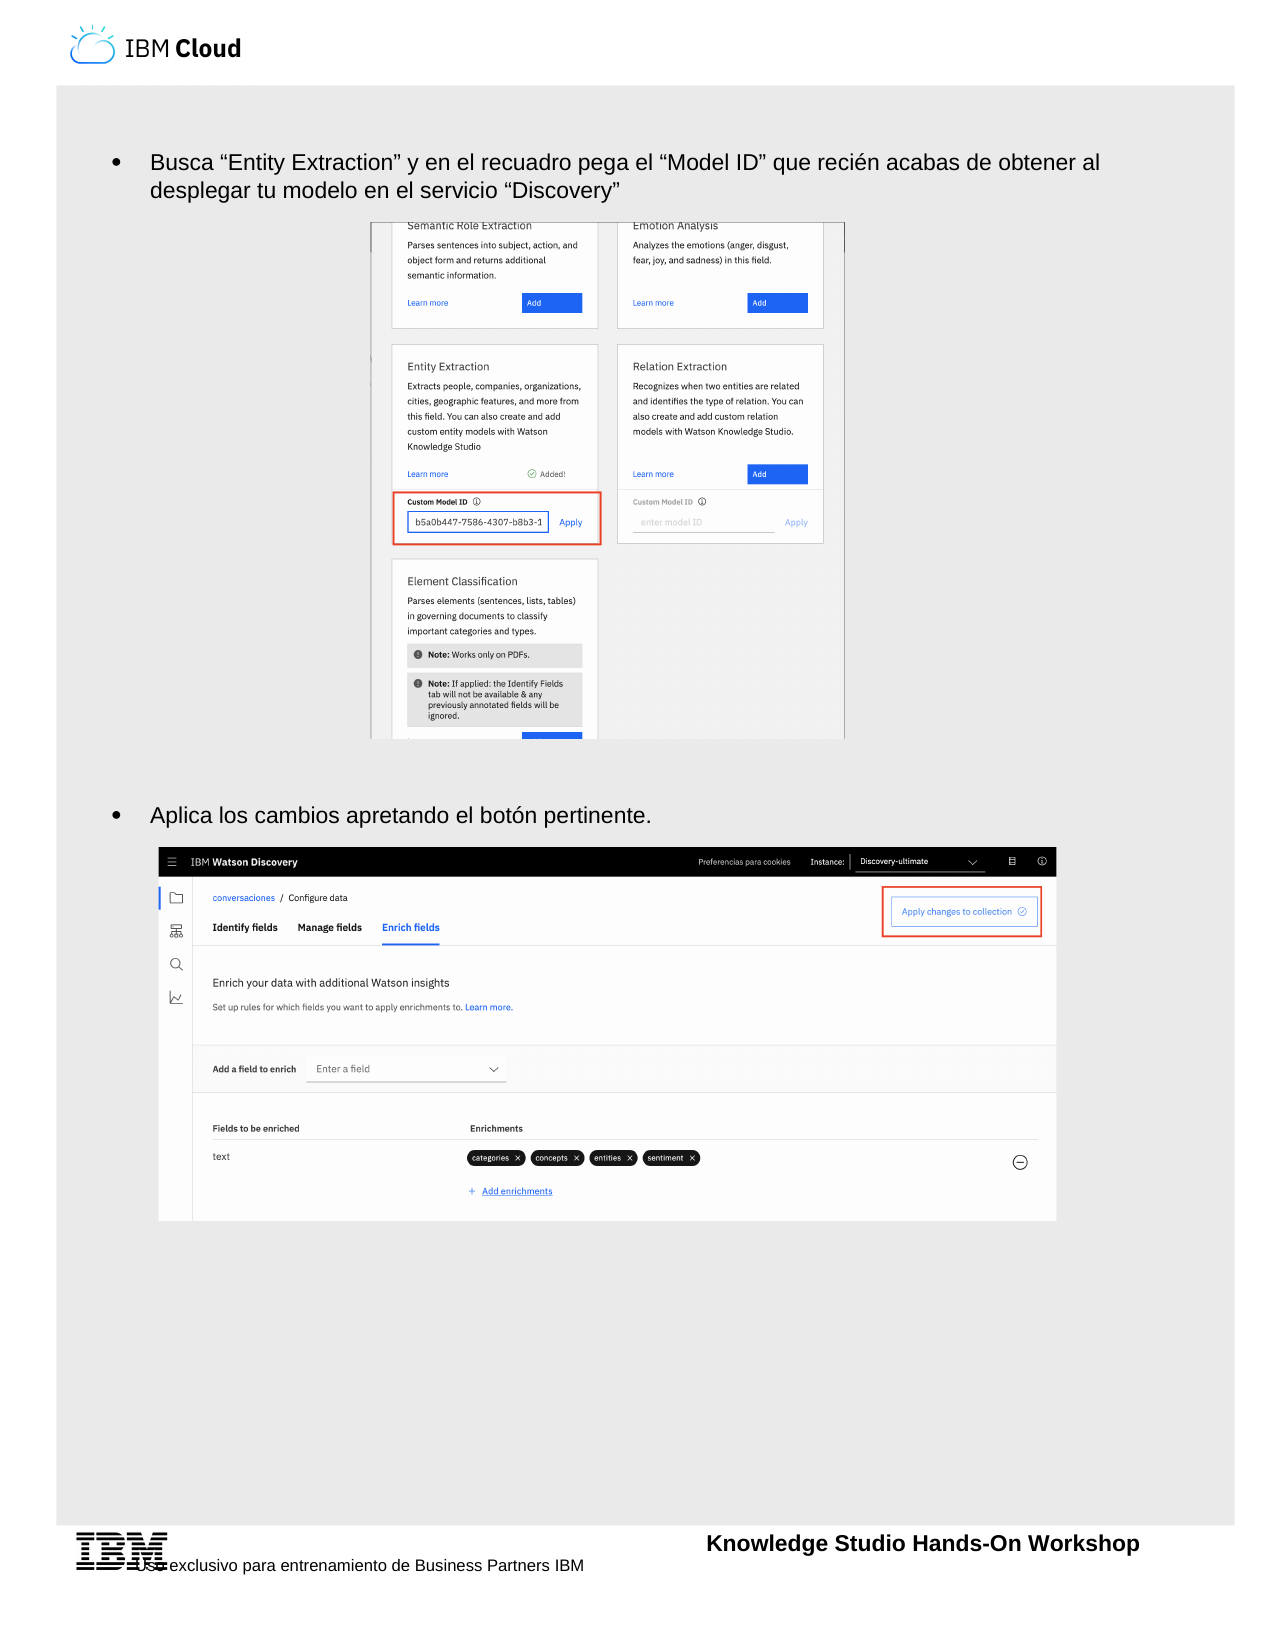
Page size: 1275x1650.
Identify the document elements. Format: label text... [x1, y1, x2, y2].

picture [75, 1531, 170, 1572]
list Aplica los cambios apretando el botón pertinente. [112, 802, 1140, 829]
picture [51, 25, 259, 82]
picture [370, 222, 845, 739]
picture [158, 847, 1057, 1221]
list Busca “Entity Extraction” y en el recuadro pega el “Model ID” que recién acabas de obtener al desplegar tu modelo en el servicio “Discovery” [112, 149, 1140, 204]
